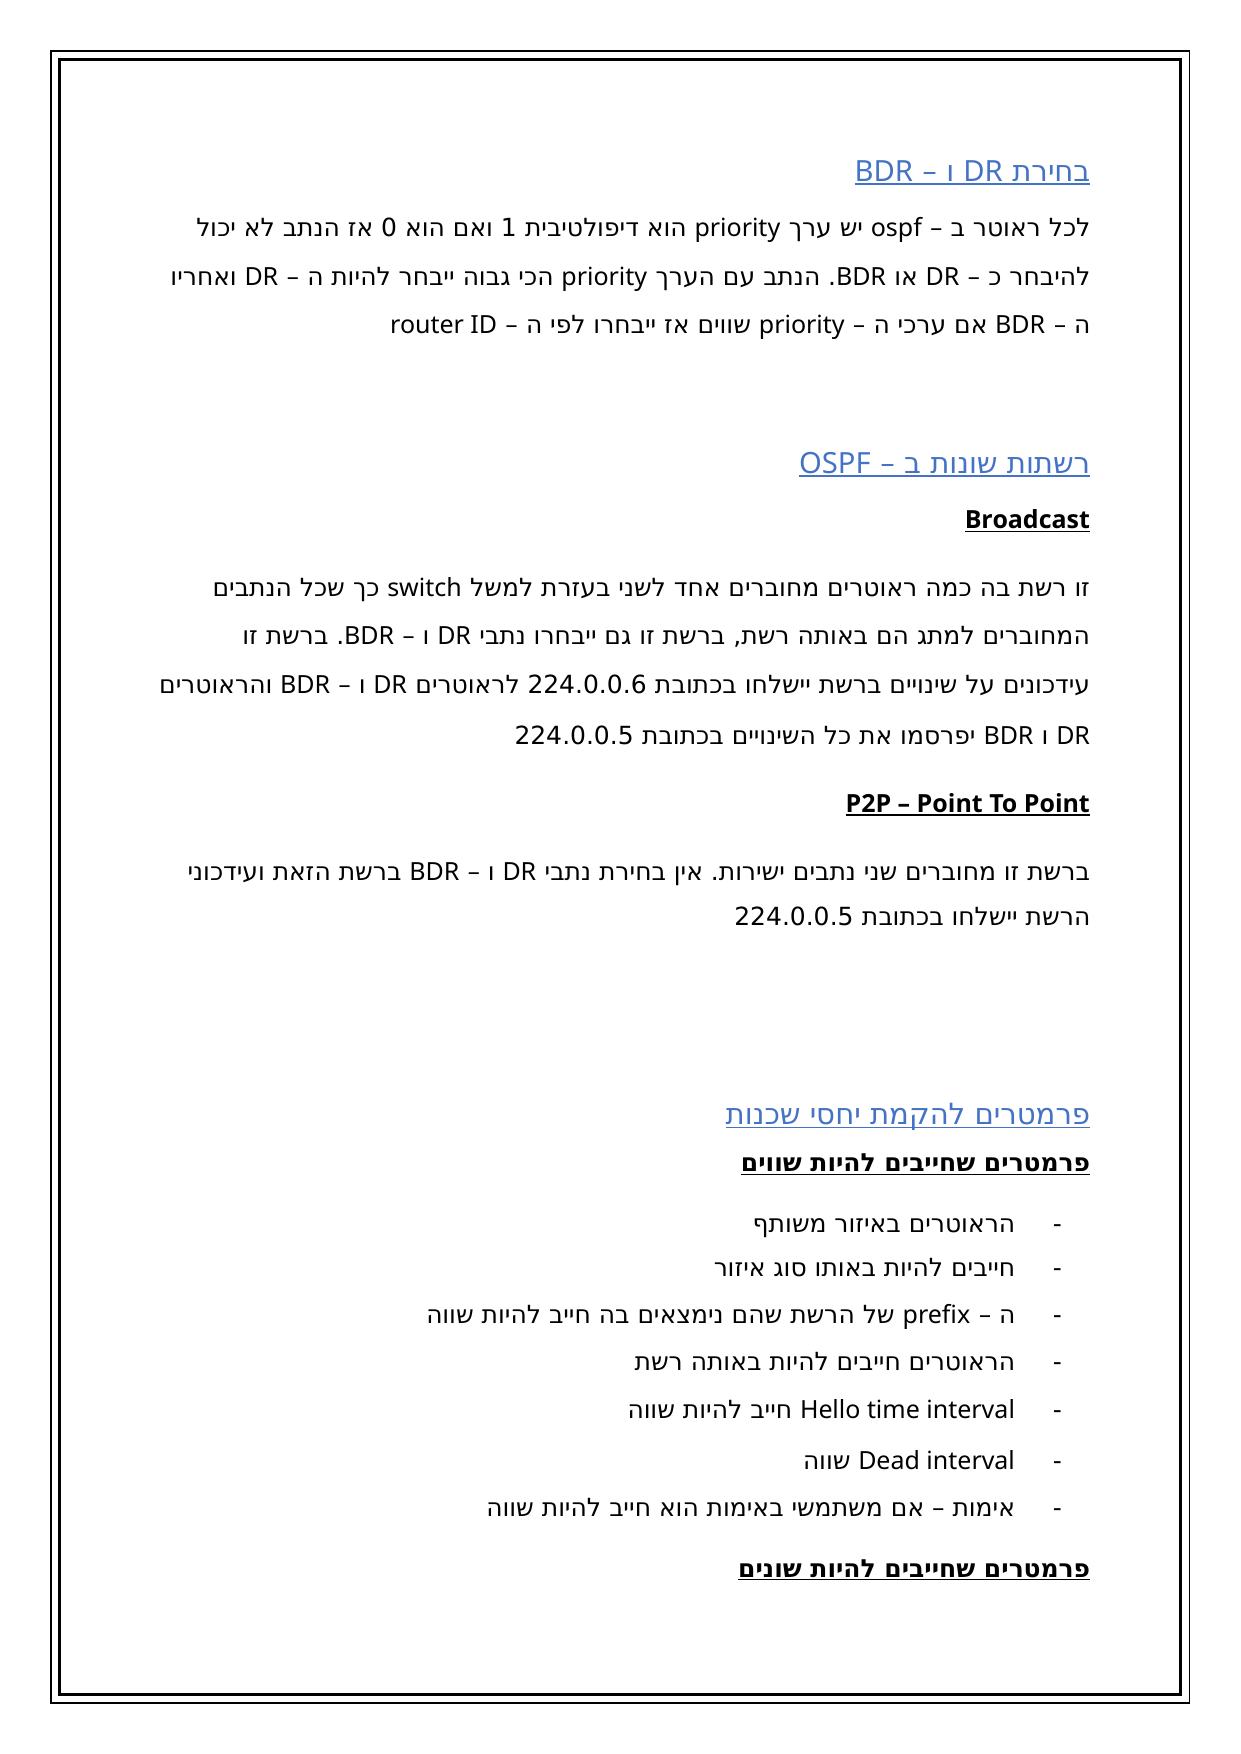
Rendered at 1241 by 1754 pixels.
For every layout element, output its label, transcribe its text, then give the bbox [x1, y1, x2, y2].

list אימות – אם משתמשי באימות הוא חייב להיות שווה [150, 1493, 1053, 1522]
text פרמטרים שחייבים להיות שווים [150, 1148, 1090, 1178]
text P2P – Point To Point [150, 785, 1090, 819]
list הראוטרים באיזור משותף [150, 1209, 1053, 1238]
list הראוטרים חייבים להיות באותה רשת [150, 1347, 1053, 1377]
list ה – prefix של הרשת שהם נימצאים בה חייב להיות שווה [150, 1296, 1053, 1331]
subtitle פרמטרים להקמת יחסי שכנות [150, 1098, 1090, 1132]
list Hello time interval חייב להיות שווה [150, 1391, 1053, 1425]
text פרמטרים שחייבים להיות שונים [150, 1554, 1090, 1583]
list Dead interval שווה [150, 1442, 1053, 1476]
subtitle בחירת DR ו – BDR [150, 150, 1090, 190]
text זו רשת בה כמה ראוטרים מחוברים אחד לשני בעזרת למשל switch כך שכל הנתבים המחוברים למתג הם באותה רשת, ברשת זו גם ייבחרו נתבי DR ו – BDR. ברשת זו עידכונים על שינויים ברשת יישלחו בכתובת 224.0.0.6 לראוטרים DR ו – BDR והראוטרים DR ו BDR יפרסמו את כל השינויים בכתובת 224.0.0.5 [150, 569, 1090, 752]
subtitle רשתות שונות ב – OSPF [150, 442, 1090, 482]
text לכל ראוטר ב – ospf יש ערך priority הוא דיפולטיבית 1 ואם הוא 0 אז הנתב לא יכול להיבחר כ – DR או BDR. הנתב עם הערך priority הכי גבוה ייבחר להיות ה – DR ואחריו ה – BDR אם ערכי ה – priority שווים אז ייבחרו לפי ה – router ID [150, 209, 1090, 341]
list חייבים להיות באותו סוג איזור [150, 1253, 1053, 1282]
text ברשת זו מחוברים שני נתבים ישירות. אין בחירת נתבי DR ו – BDR ברשת הזאת ועידכוני הרשת יישלחו בכתובת 224.0.0.5 [150, 853, 1090, 931]
text Broadcast [150, 502, 1090, 536]
